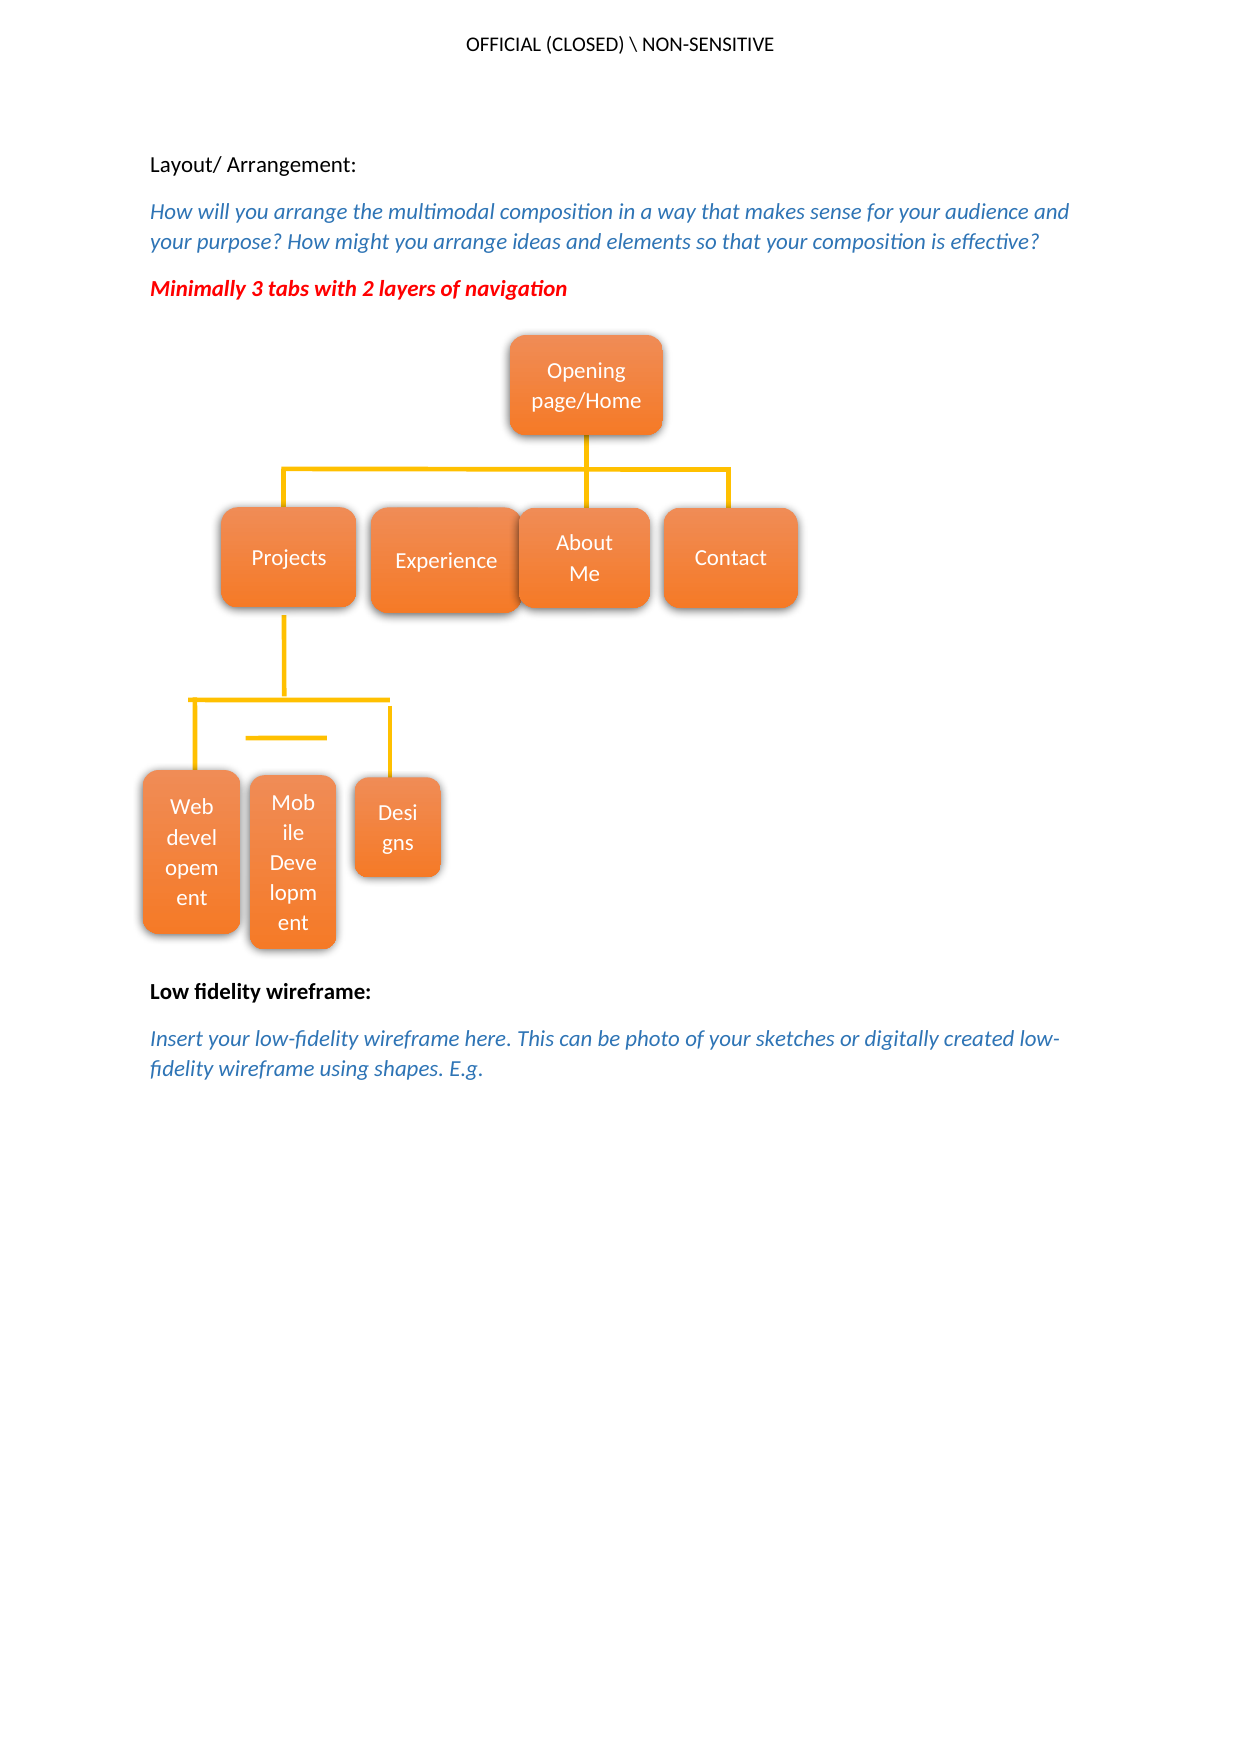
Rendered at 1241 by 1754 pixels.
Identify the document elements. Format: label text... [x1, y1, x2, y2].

text Insert your low-fidelity wireframe here. This can be photo of your sketches or digitally created low-fidelity wireframe using shapes. E.g. [150, 1024, 1090, 1082]
text Minimally 3 tabs with 2 layers of navigation [150, 274, 1090, 302]
text How will you arrange the multimodal composition in a way that makes sense for your audience and your purpose? How might you arrange ideas and elements so that your composition is effective? [150, 197, 1090, 255]
text Low fidelity wireframe: [150, 977, 1090, 1005]
text Layout/ Arrangement: [150, 150, 1090, 178]
